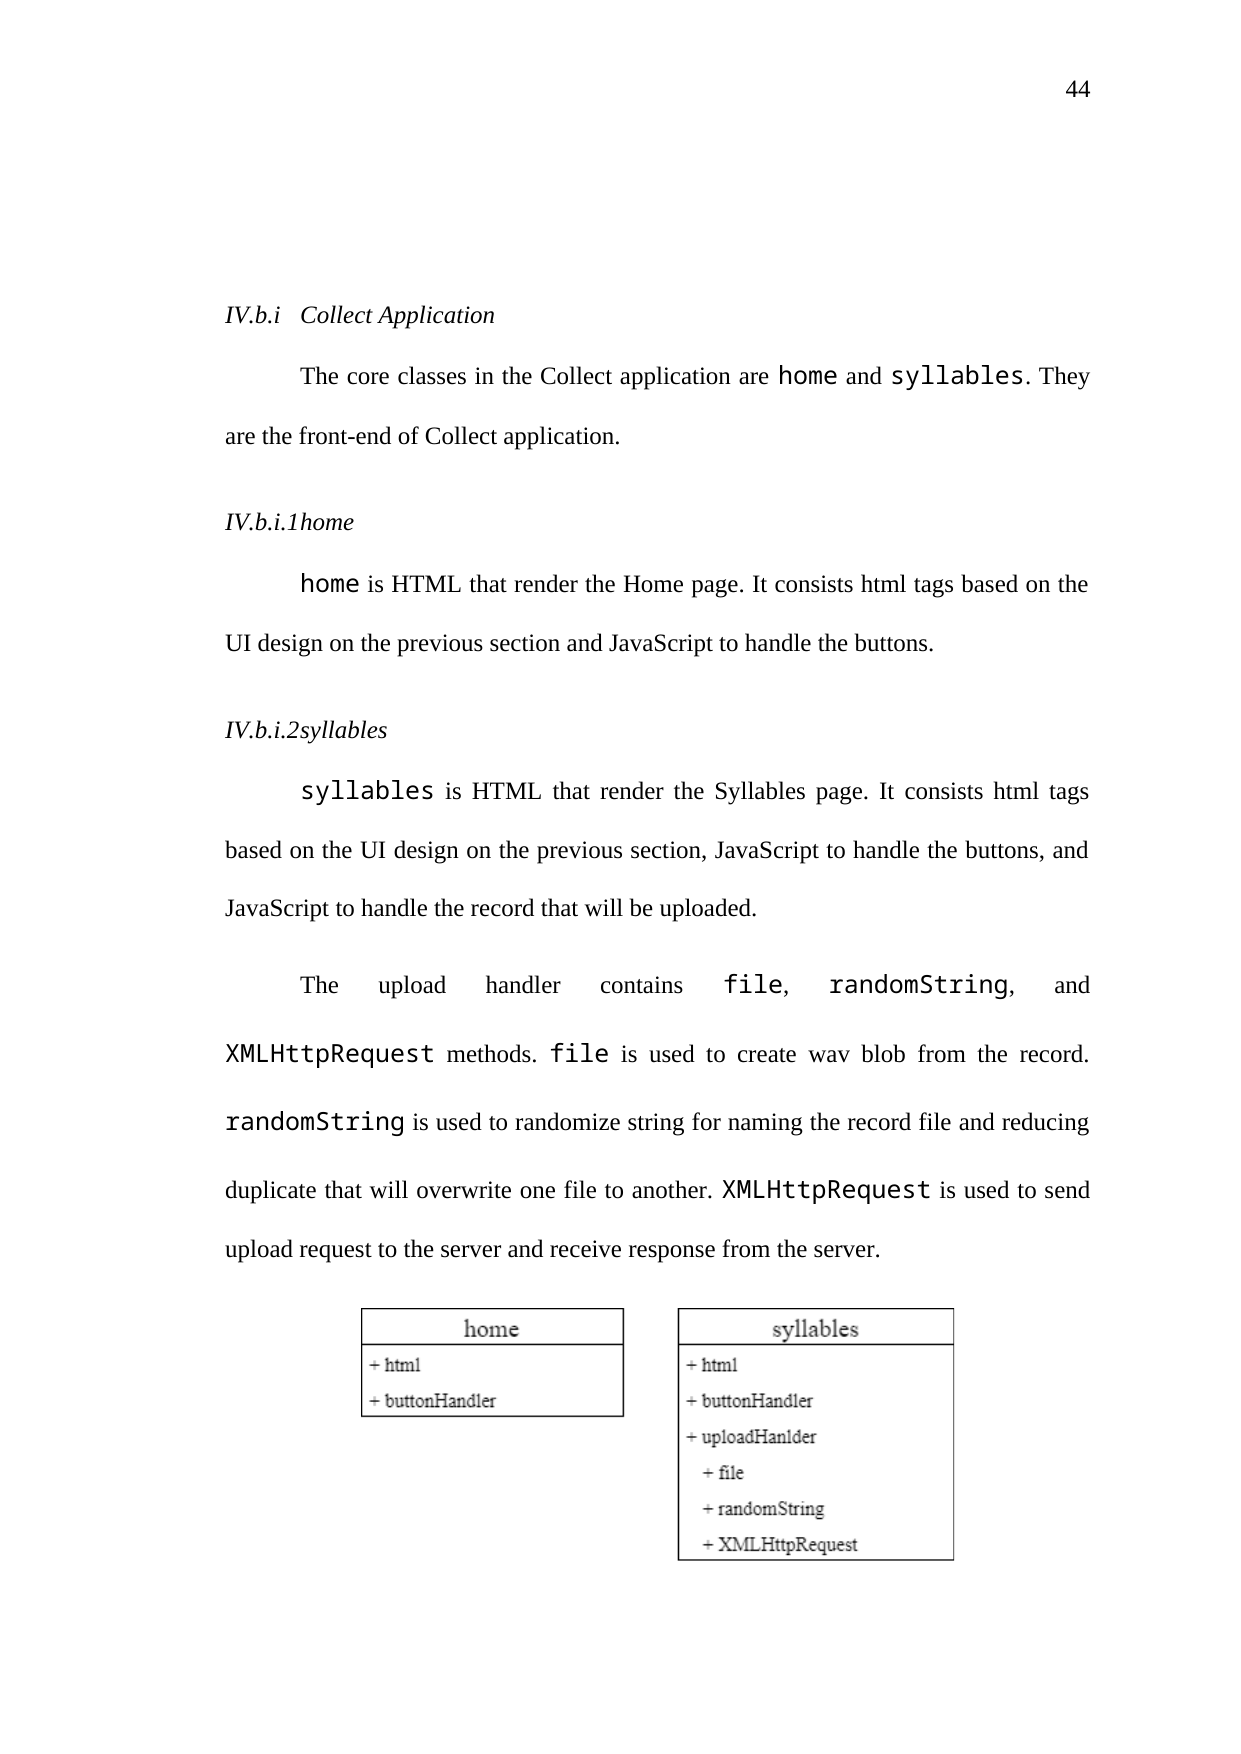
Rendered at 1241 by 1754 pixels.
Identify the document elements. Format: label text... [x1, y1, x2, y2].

subtitle Collect Application [225, 300, 1090, 329]
text The upload handler contains file, randomString, and XMLHttpRequest methods. file is used to create wav blob from the record. randomString is used to randomize string for naming the record file and reducing duplicate that will overwrite one file to another. XMLHttpRequest is used to send upload request to the server and receive response from the server. [225, 967, 1090, 1263]
picture [361, 1308, 955, 1565]
text syllables is HTML that render the Syllables page. It consists html tags based on the UI design on the previous section, JavaScript to handle the buttons, and JavaScript to handle the record that will be uploaded. [225, 773, 1090, 922]
subtitle syllables [225, 715, 1090, 743]
text The core classes in the Collect application are home and syllables. They are the front-end of Collect application. [225, 358, 1090, 449]
text home is HTML that render the Home page. It consists html tags based on the UI design on the previous section and JavaScript to handle the buttons. [225, 565, 1090, 657]
subtitle home [225, 507, 1090, 536]
